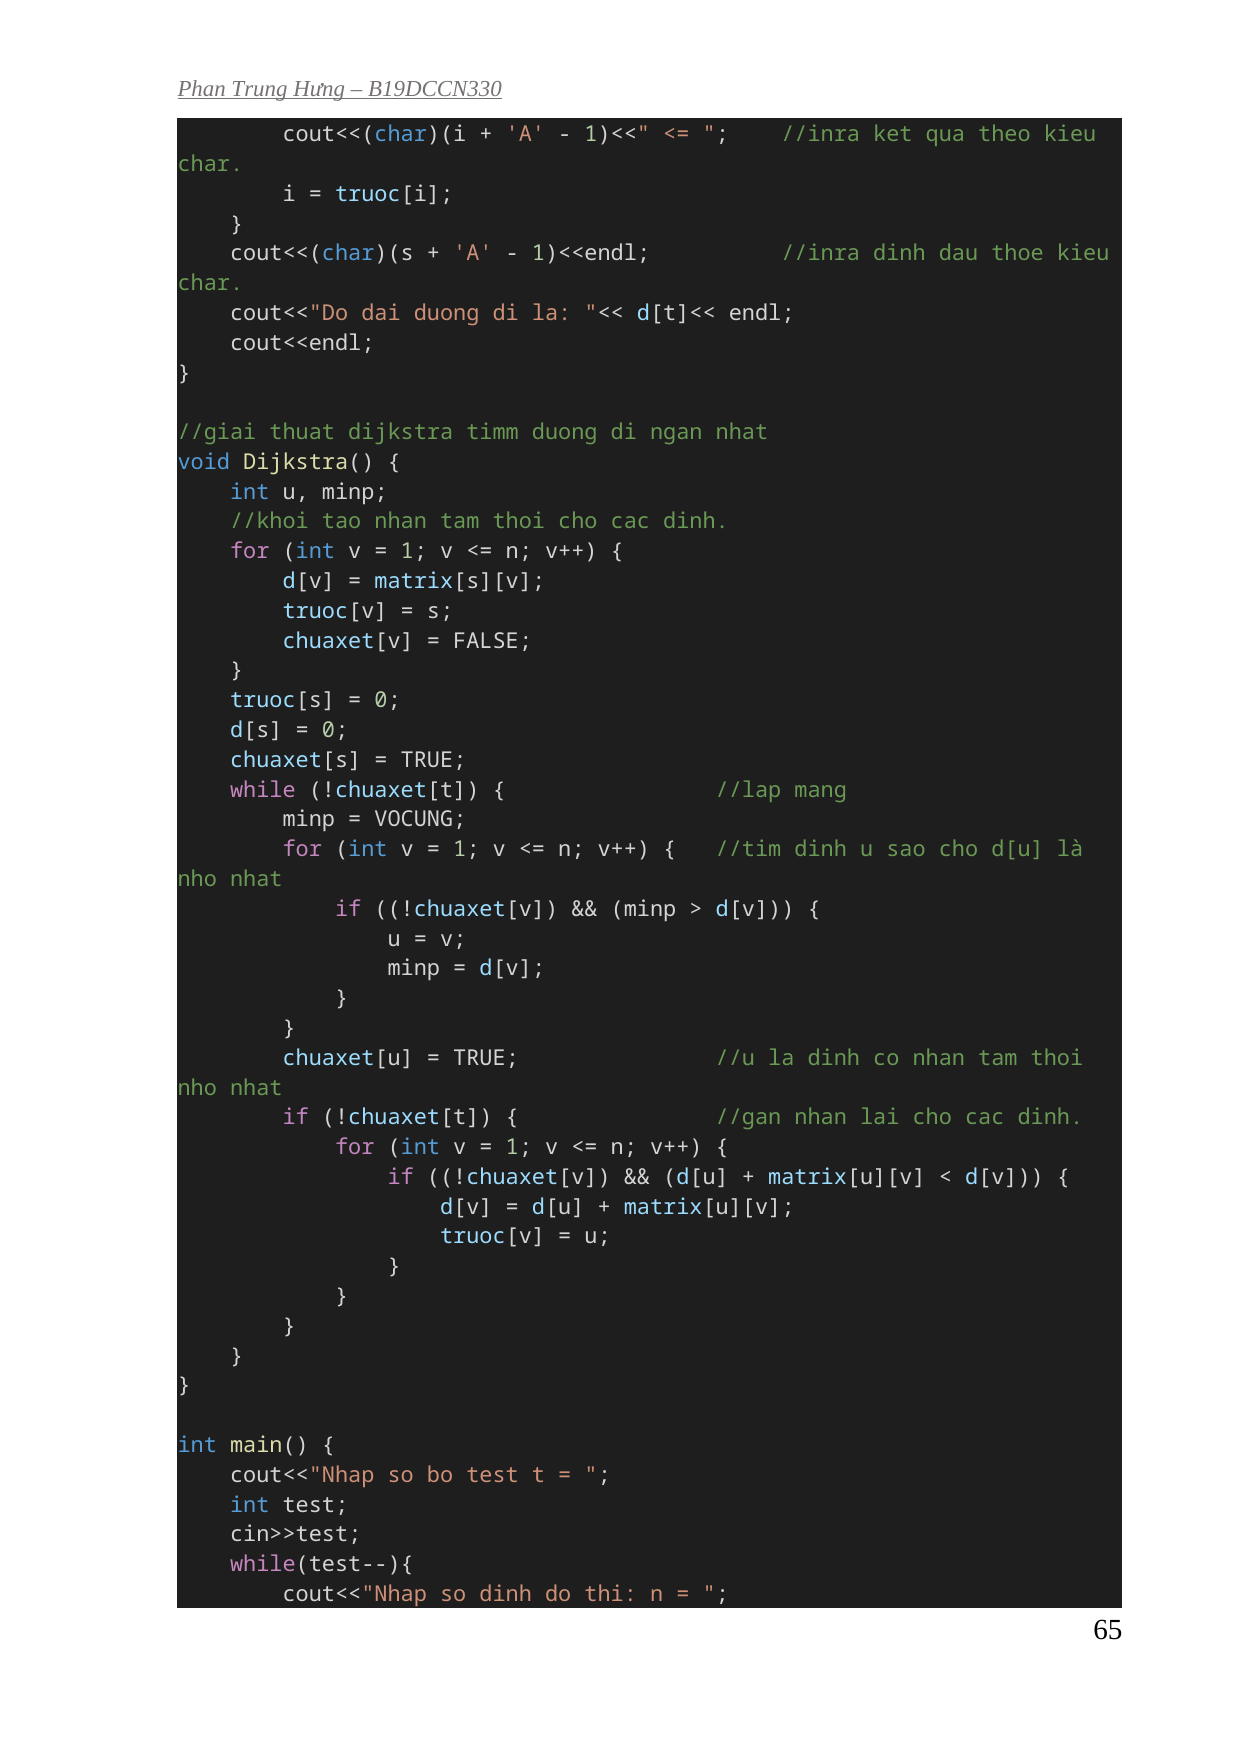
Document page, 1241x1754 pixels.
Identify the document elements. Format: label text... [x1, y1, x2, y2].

text for (int v = 1; v <= n; v++) { [177, 1131, 1122, 1161]
text d[v] = d[u] + matrix[u][v]; [177, 1191, 1122, 1220]
text cout<<endl; [177, 327, 1122, 356]
text cout<<(char)(i + 'A' - 1)<<" <= "; //inra ket qua theo kieu char. [177, 118, 1122, 178]
text cout<<(char)(s + 'A' - 1)<<endl; //inra dinh dau thoe kieu char. [177, 237, 1122, 297]
text } [177, 207, 1122, 237]
text } [177, 1369, 1122, 1399]
text minp = VOCUNG; [177, 803, 1122, 833]
text i = truoc[i]; [177, 178, 1122, 207]
text if ((!chuaxet[v]) && (d[u] + matrix[u][v] < d[v])) { [177, 1161, 1122, 1191]
text while (!chuaxet[t]) { //lap mang [177, 773, 1122, 803]
text } [177, 356, 1122, 386]
text } [177, 1339, 1122, 1369]
text void Dijkstra() { [177, 446, 1122, 476]
text cin>>test; [177, 1518, 1122, 1548]
text for (int v = 1; v <= n; v++) { //tim dinh u sao cho d[u] là nho nhat [177, 833, 1122, 893]
text truoc[v] = s; [177, 595, 1122, 624]
text minp = d[v]; [177, 952, 1122, 982]
text int u, minp; [177, 476, 1122, 505]
text cout<<"Nhap so bo test t = "; [177, 1459, 1122, 1488]
text d[s] = 0; [177, 714, 1122, 744]
text chuaxet[s] = TRUE; [177, 744, 1122, 773]
text } [177, 1310, 1122, 1339]
text if (!chuaxet[t]) { //gan nhan lai cho cac dinh. [177, 1101, 1122, 1131]
text chuaxet[v] = FALSE; [177, 624, 1122, 654]
text chuaxet[u] = TRUE; //u la dinh co nhan tam thoi nho nhat [177, 1042, 1122, 1101]
text //giai thuat dijkstra timm duong di ngan nhat [177, 416, 1122, 446]
text //khoi tao nhan tam thoi cho cac dinh. [177, 505, 1122, 535]
text int test; [177, 1488, 1122, 1518]
text u = v; [177, 922, 1122, 952]
text truoc[v] = u; [177, 1220, 1122, 1250]
text if ((!chuaxet[v]) && (minp > d[v])) { [177, 893, 1122, 922]
text d[v] = matrix[s][v]; [177, 565, 1122, 595]
text cout<<"Nhap so dinh do thi: n = "; [177, 1578, 1122, 1608]
text while(test--){ [177, 1548, 1122, 1578]
text cout<<"Do dai duong di la: "<< d[t]<< endl; [177, 297, 1122, 327]
text int main() { [177, 1429, 1122, 1459]
text } [177, 1280, 1122, 1310]
text for (int v = 1; v <= n; v++) { [177, 535, 1122, 565]
text } [177, 1250, 1122, 1280]
text } [177, 654, 1122, 684]
text } [177, 1012, 1122, 1042]
text truoc[s] = 0; [177, 684, 1122, 714]
text } [177, 982, 1122, 1012]
